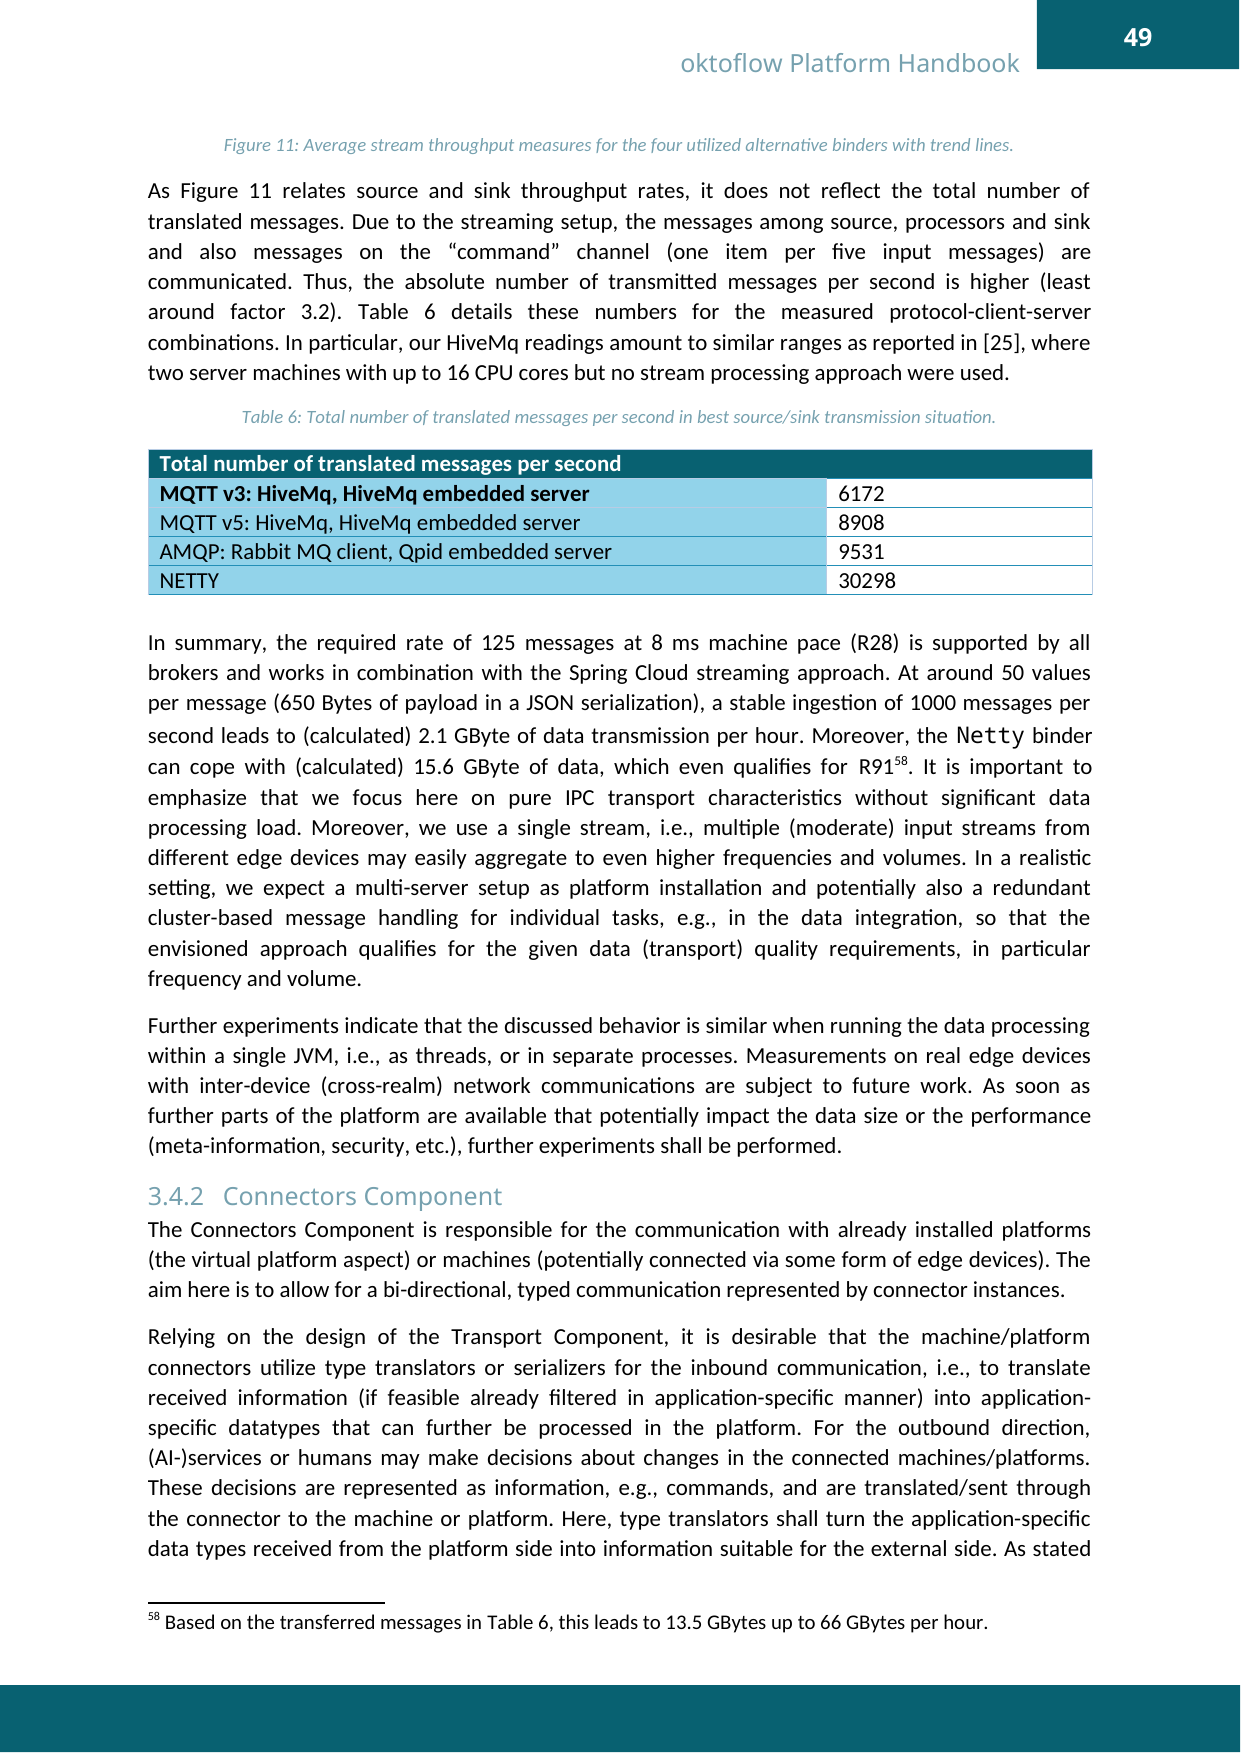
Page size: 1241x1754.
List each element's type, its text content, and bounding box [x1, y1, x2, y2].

text The Connectors Component is responsible for the communication with already installed platforms (the virtual platform aspect) or machines (potentially connected via some form of edge devices). The aim here is to allow for a bi-directional, typed communication represented by connector instances. [148, 1215, 1093, 1304]
text Figure 11: Average stream throughput measures for the four utilized alternative binders with trend lines. [148, 133, 1093, 156]
table_cell MQTT v5: HiveMq, HiveMq embedded server [149, 508, 826, 536]
table_header Total number of translated messages per second [149, 450, 1092, 478]
text As Figure 11 relates source and sink throughput rates, it does not reflect the total number of translated messages. Due to the streaming setup, the messages among source, processors and sink and also messages on the “command” channel (one item per five input messages) are communicated. Thus, the absolute number of transmitted messages per second is higher (least around factor 3.2). Table 6 details these numbers for the measured protocol-client-server combinations. In particular, our HiveMq readings amount to similar ranges as reported in [25], where two server machines with up to 16 CPU cores but no stream processing approach were used. [148, 177, 1093, 386]
subtitle Connectors Component [148, 1178, 1093, 1212]
text Table 6: Total number of translated messages per second in best source/sink transmission situation. [148, 405, 1093, 428]
table_cell AMQP: Rabbit MQ client, Qpid embedded server [149, 537, 826, 565]
table_cell 9531 [827, 537, 1092, 565]
table_cell MQTT v3: HiveMq, HiveMq embedded server [149, 479, 826, 507]
text In summary, the required rate of 125 messages at 8 ms machine pace (R28) is supported by all brokers and works in combination with the Spring Cloud streaming approach. At around 50 values per message (650 Bytes of payload in a JSON serialization), a stable ingestion of 1000 messages per second leads to (calculated) 2.1 GByte of data transmission per hour. Moreover, the Netty binder can cope with (calculated) 15.6 GByte of data, which even qualifies for R91. It is important to emphasize that we focus here on pure IPC transport characteristics without significant data processing load. Moreover, we use a single stream, i.e., multiple (moderate) input streams from different edge devices may easily aggregate to even higher frequencies and volumes. In a realistic setting, we expect a multi-server setup as platform installation and potentially also a redundant cluster-based message handling for individual tasks, e.g., in the data integration, so that the envisioned approach qualifies for the given data (transport) quality requirements, in particular frequency and volume. [148, 628, 1093, 992]
table_cell 30298 [827, 566, 1092, 594]
table_cell 8908 [827, 508, 1092, 536]
table_cell 6172 [827, 479, 1092, 507]
table_cell NETTY [149, 566, 826, 594]
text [148, 1322, 1093, 1562]
text Further experiments indicate that the discussed behavior is similar when running the data processing within a single JVM, i.e., as threads, or in separate processes. Measurements on real edge devices with inter-device (cross-realm) network communications are subject to future work. As soon as further parts of the platform are available that potentially impact the data size or the performance (meta-information, security, etc.), further experiments shall be performed. [148, 1011, 1093, 1159]
